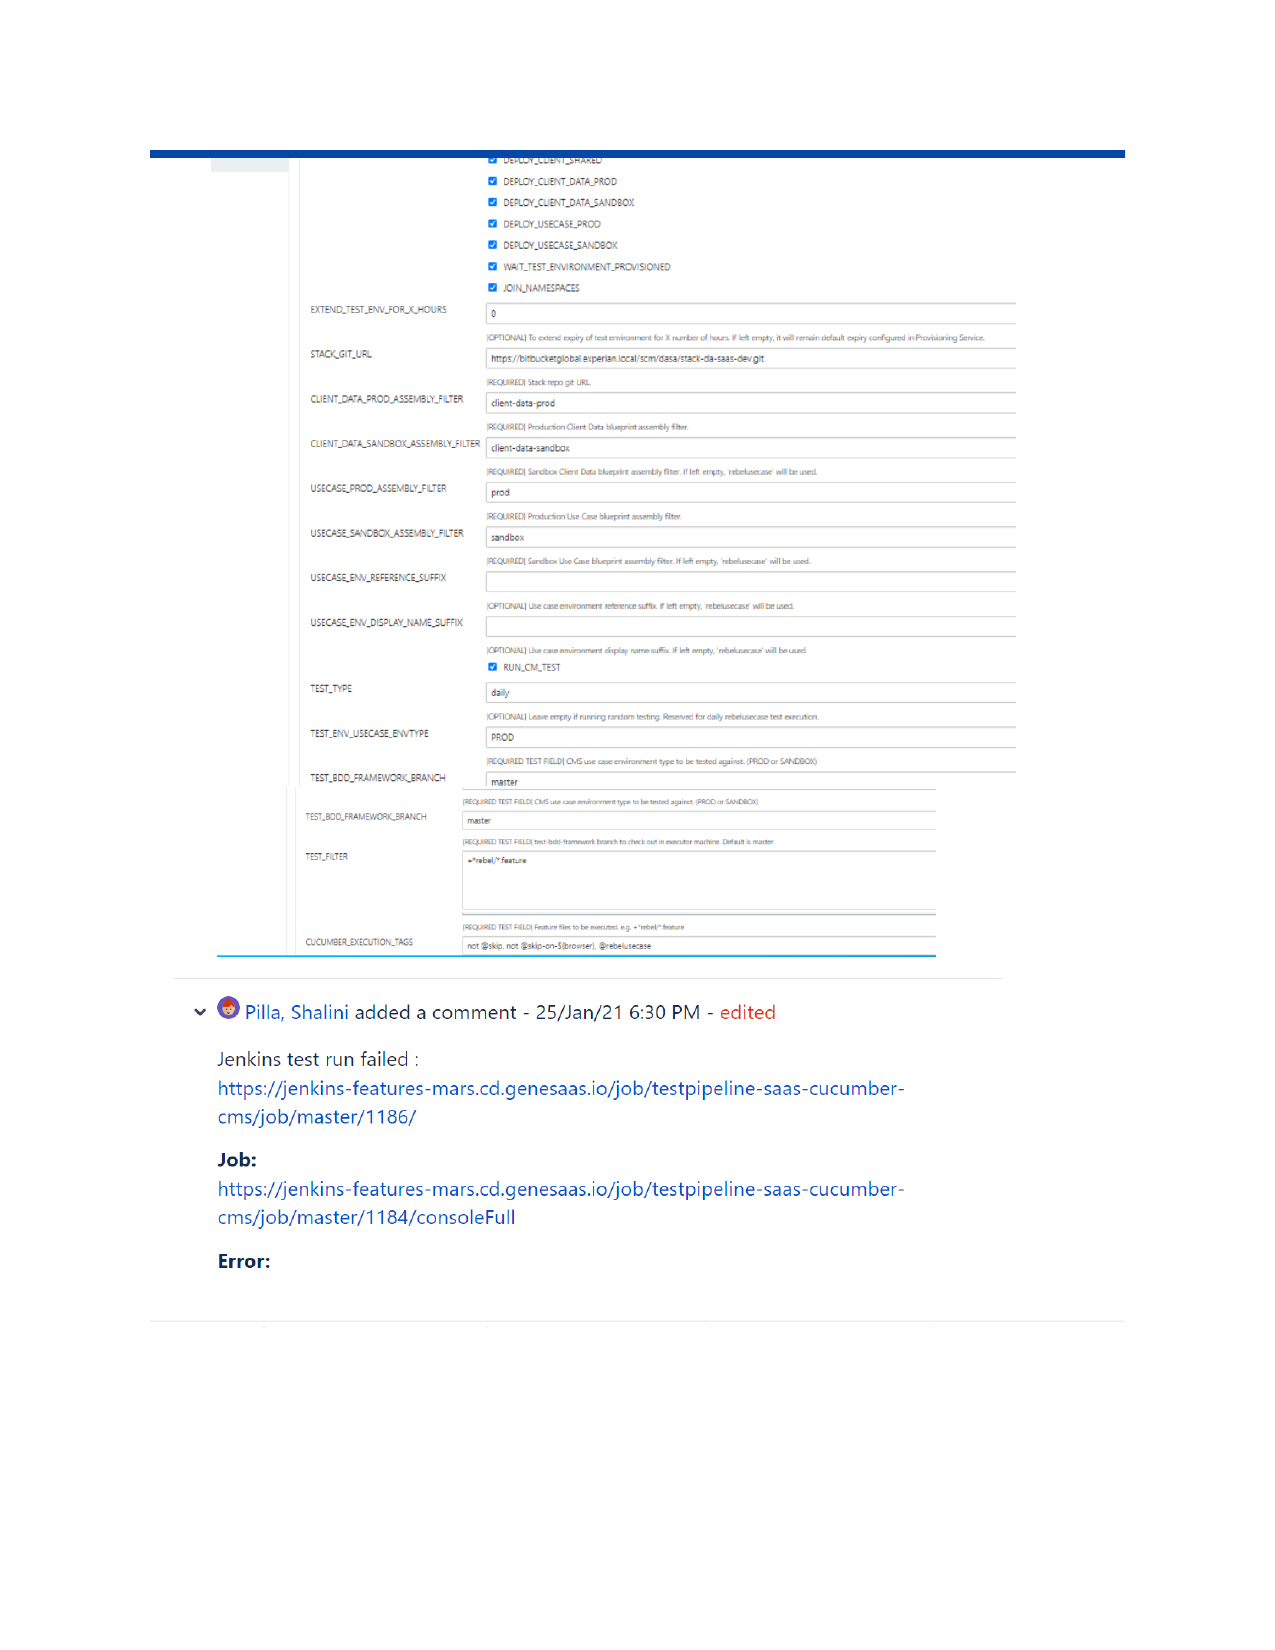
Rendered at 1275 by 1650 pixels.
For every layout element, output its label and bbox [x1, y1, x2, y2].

picture [150, 150, 1125, 786]
picture [150, 787, 1125, 1328]
